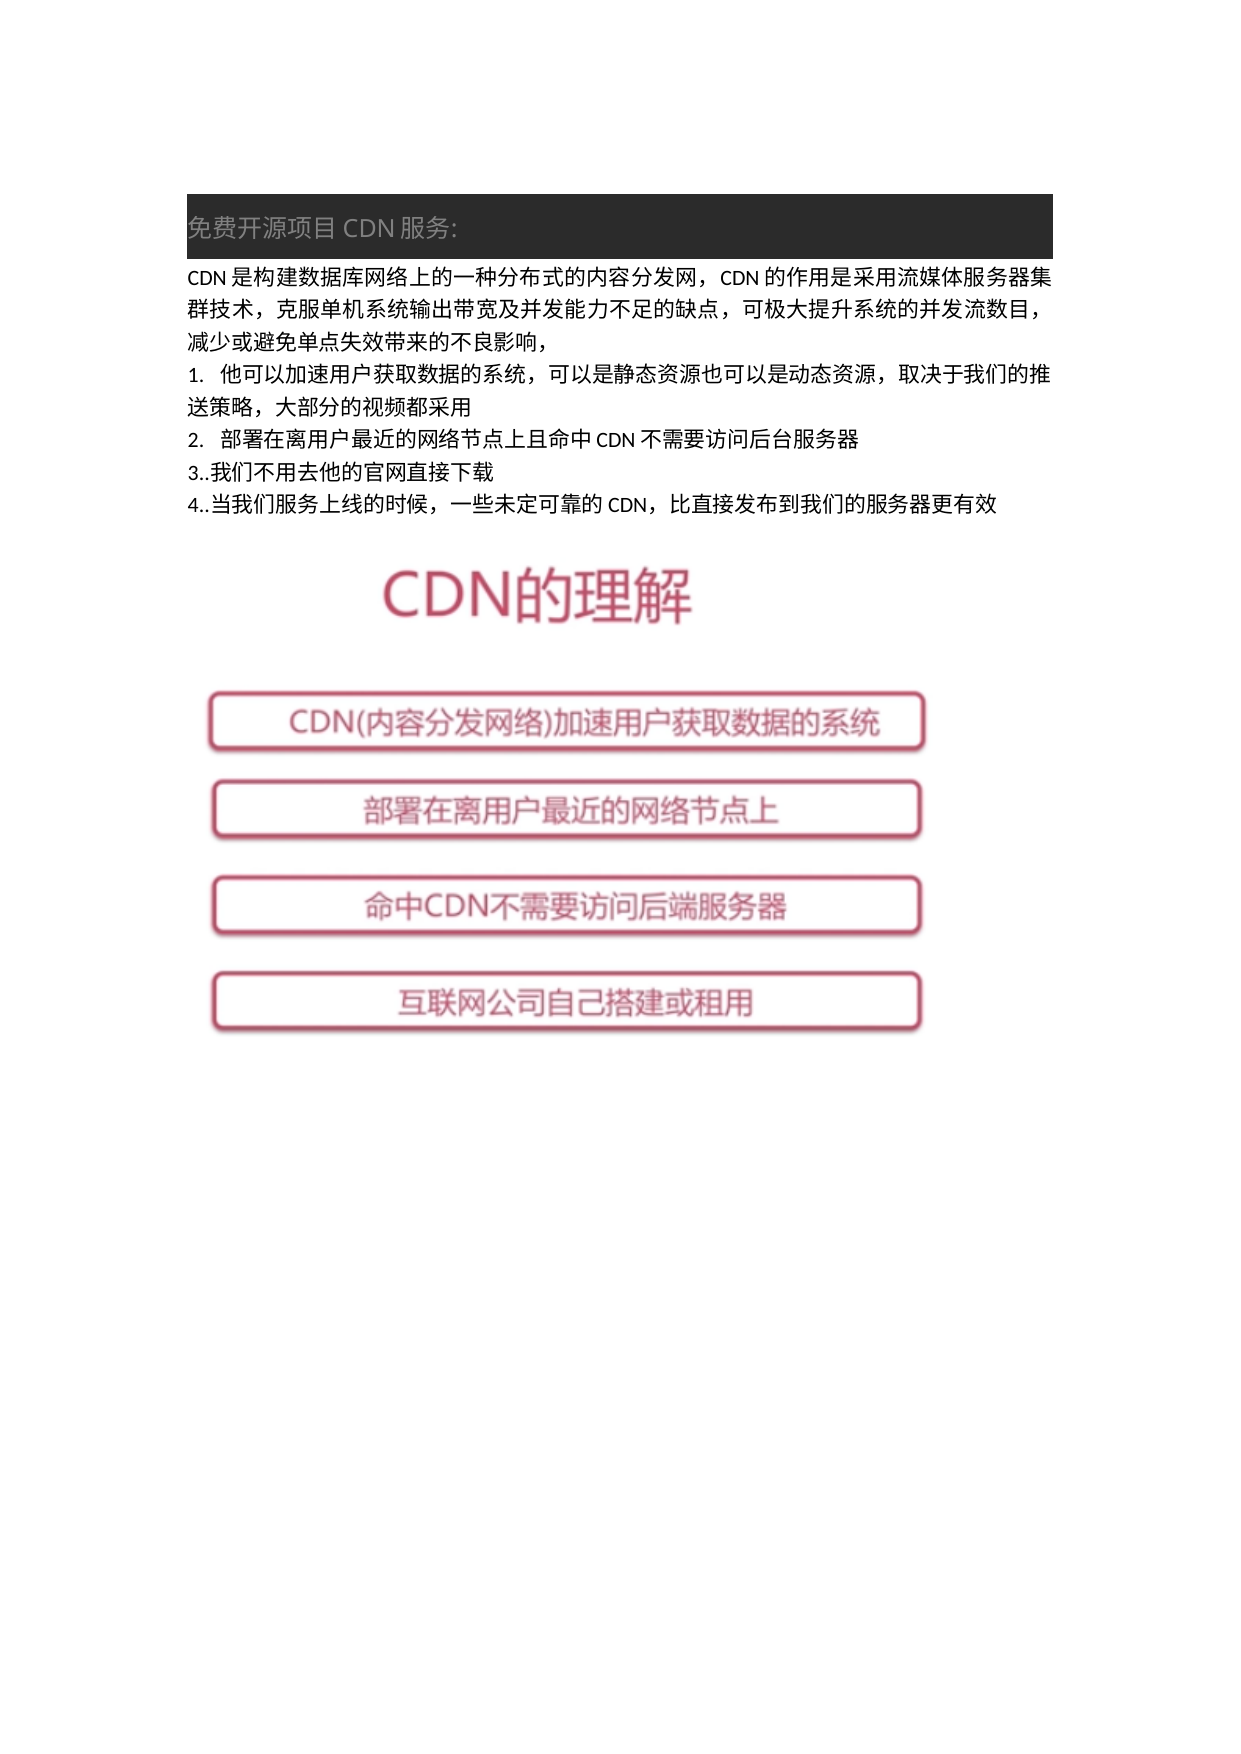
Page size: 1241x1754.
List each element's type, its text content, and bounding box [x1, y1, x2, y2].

list 3..我们不用去他的官网直接下载 [187, 454, 1053, 487]
list 部署在离用户最近的网络节点上且命中CDN不需要访问后台服务器 [187, 422, 1053, 454]
list 4..当我们服务上线的时候，一些未定可靠的CDN，比直接发布到我们的服务器更有效 [187, 487, 1053, 519]
text CDN是构建数据库网络上的一种分布式的内容分发网，CDN的作用是采用流媒体服务器集群技术，克服单机系统输出带宽及并发能力不足的缺点，可极大提升系统的并发流数目，减少或避免单点失效带来的不良影响， [187, 259, 1053, 357]
text 免费开源项目CDN服务: [187, 194, 1053, 259]
list 他可以加速用户获取数据的系统，可以是静态资源也可以是动态资源，取决于我们的推送策略，大部分的视频都采用 [187, 357, 1053, 422]
picture [187, 519, 954, 1065]
